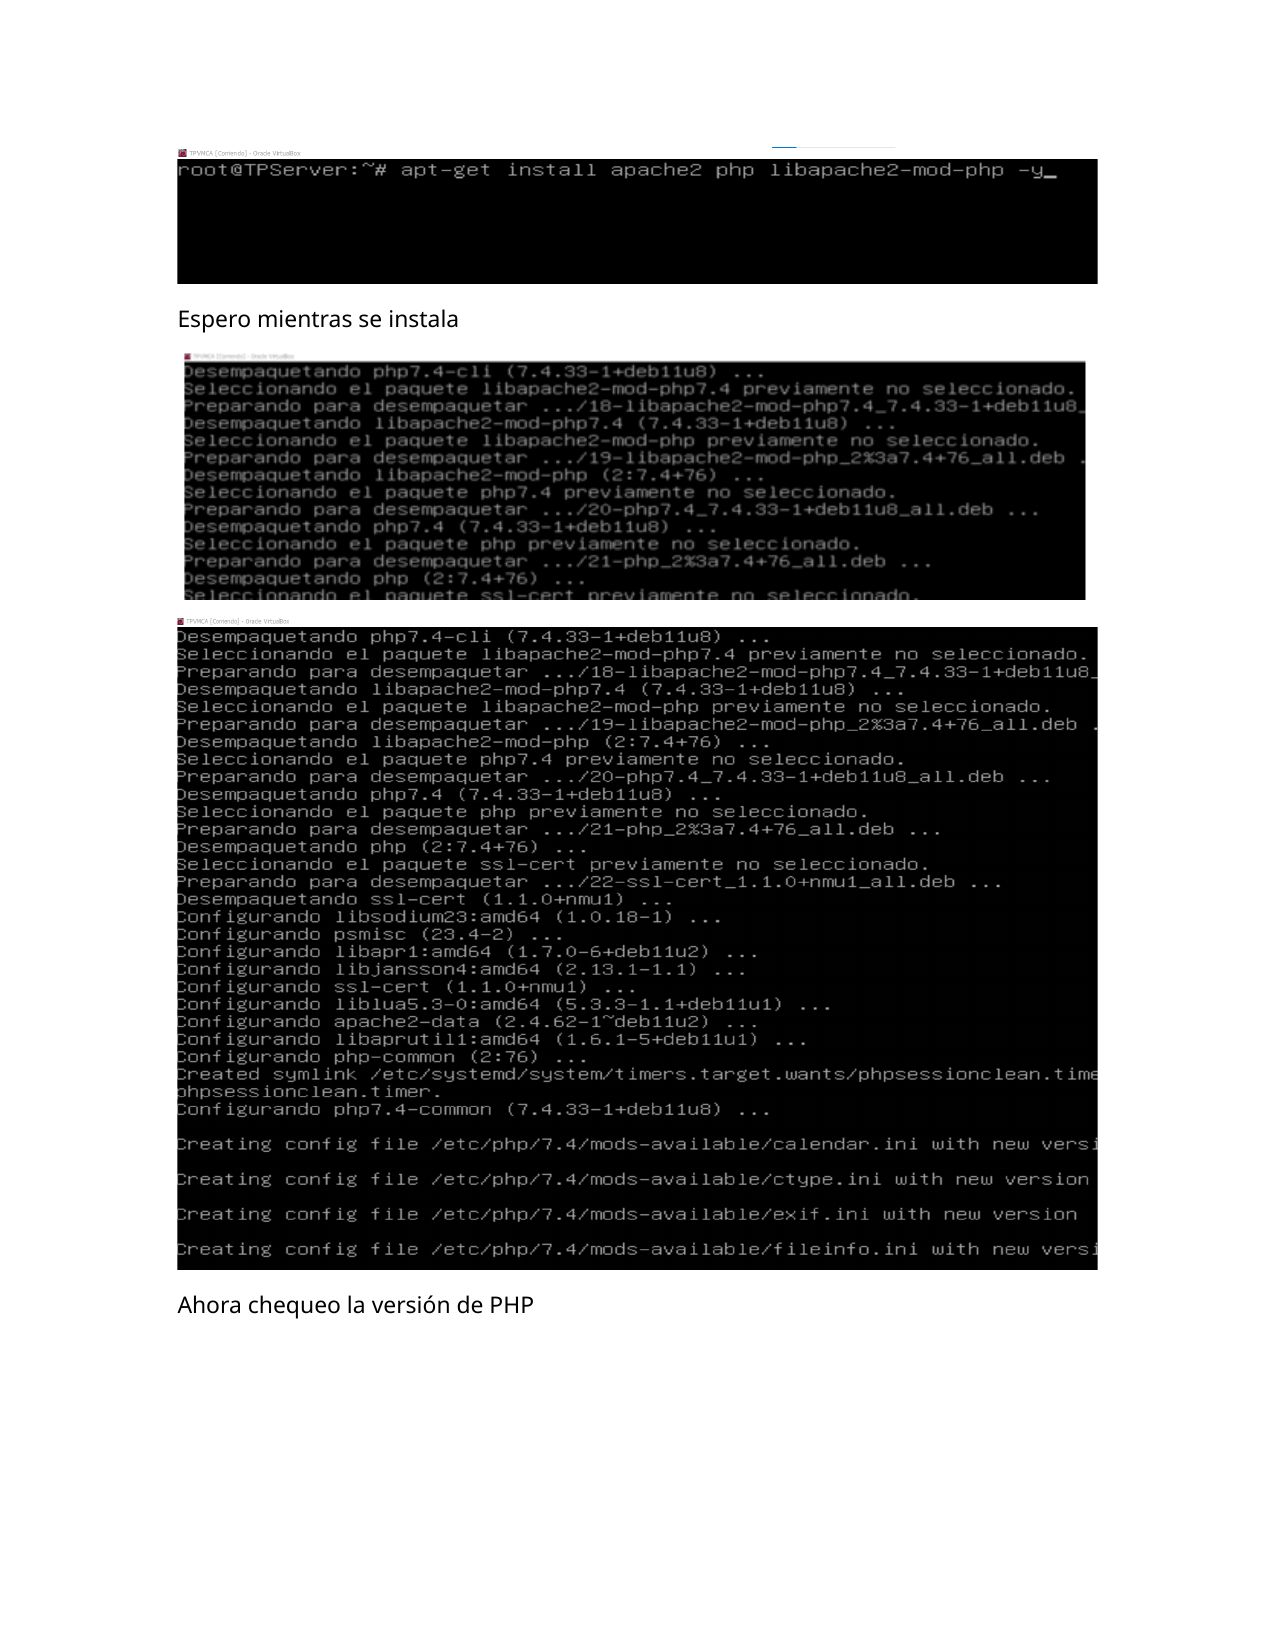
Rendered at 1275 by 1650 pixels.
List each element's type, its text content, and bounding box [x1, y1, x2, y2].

text Espero mientras se instala [177, 303, 1098, 334]
picture [177, 618, 1098, 1270]
picture [177, 353, 1098, 600]
text Ahora chequeo la versión de PHP [177, 1289, 1098, 1320]
picture [177, 147, 1098, 284]
